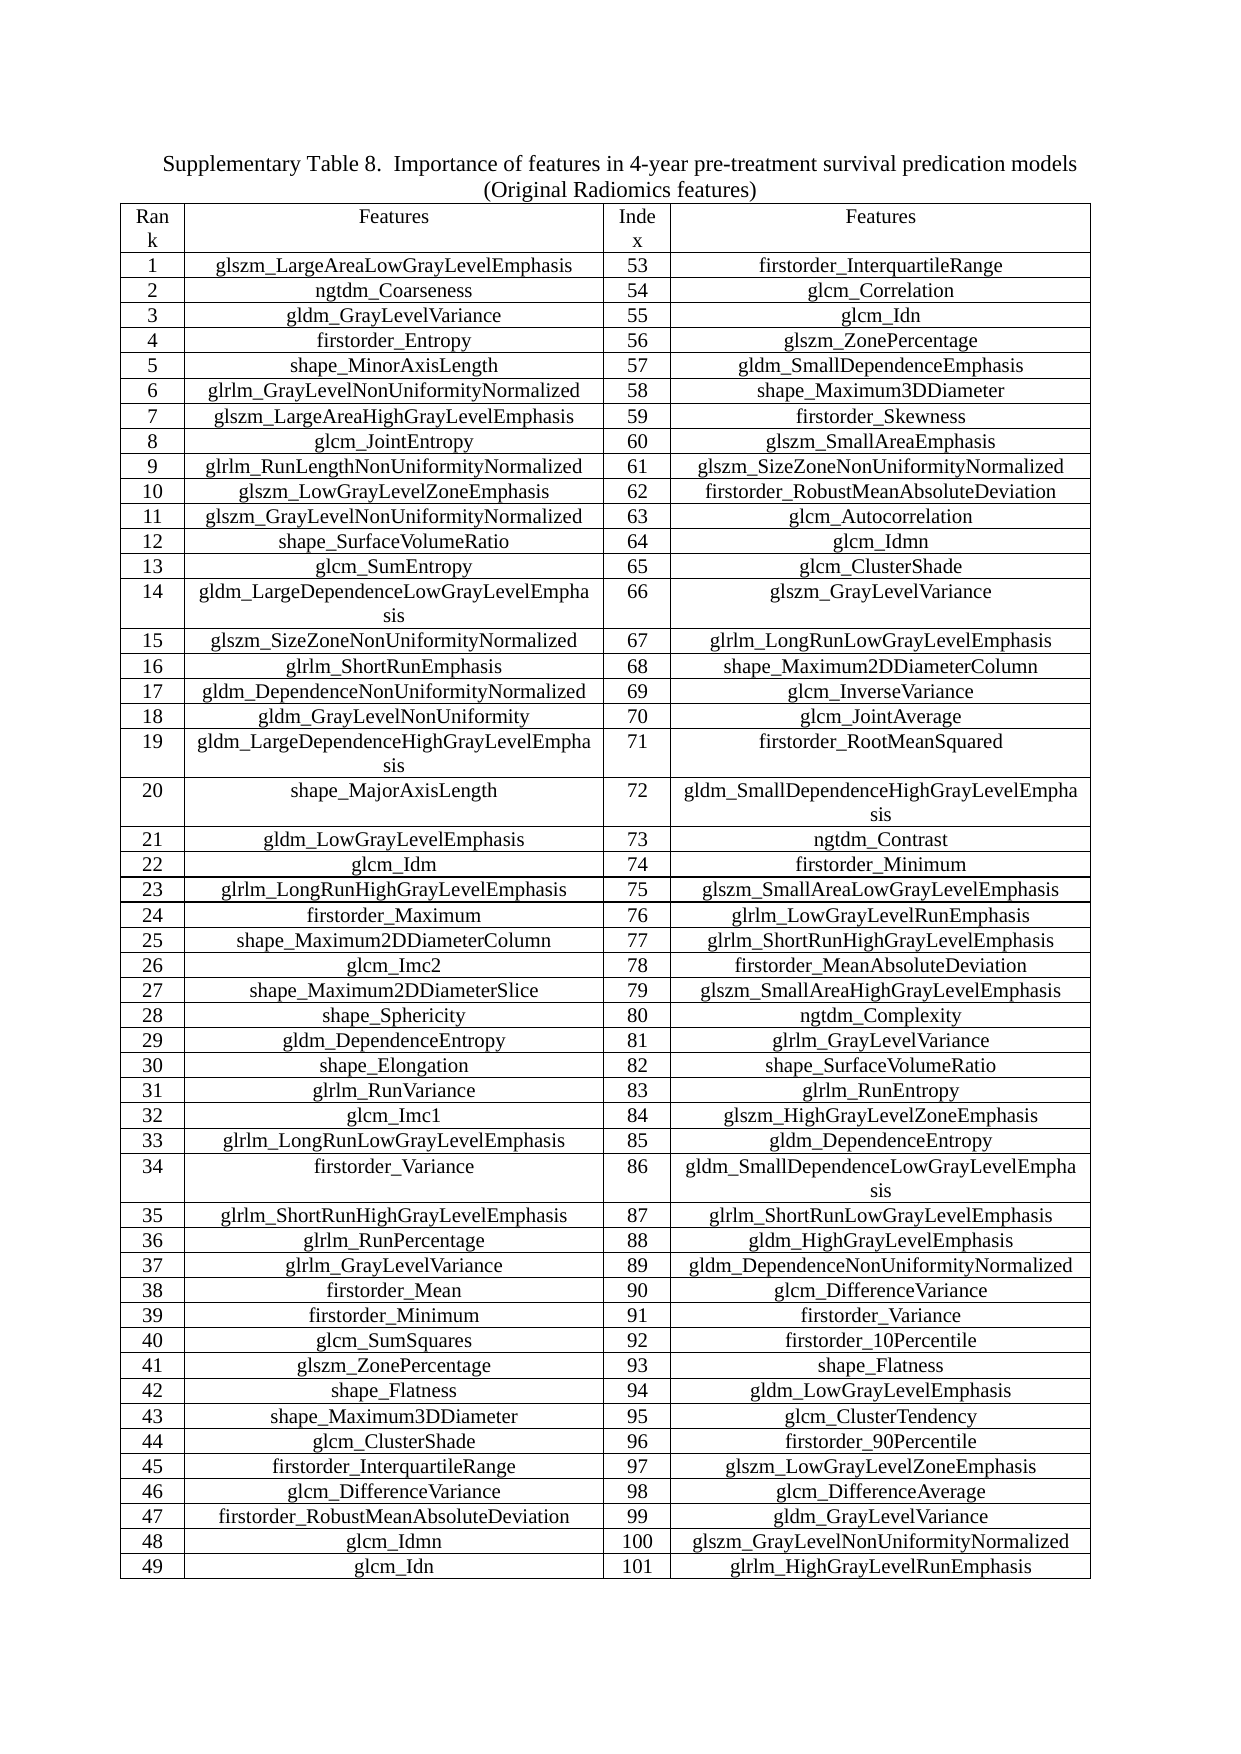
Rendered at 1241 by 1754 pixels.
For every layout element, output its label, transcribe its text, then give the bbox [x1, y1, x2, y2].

table_cell 29 [121, 1028, 184, 1052]
table_cell 67 [604, 629, 670, 652]
table_cell 33 [121, 1129, 184, 1152]
table_cell 7 [121, 404, 184, 428]
table_cell 34 [121, 1154, 184, 1202]
table_cell shape_Maximum3DDiameter [185, 1404, 603, 1428]
table_cell 5 [121, 353, 184, 377]
table_cell 83 [604, 1078, 670, 1102]
table_header Index [604, 204, 670, 252]
table_cell firstorder_RobustMeanAbsoluteDeviation [671, 479, 1090, 503]
table_cell 8 [121, 429, 184, 453]
table_cell 10 [121, 479, 184, 503]
table_cell 78 [604, 953, 670, 977]
table_cell 86 [604, 1154, 670, 1202]
table_cell gldm_LowGrayLevelEmphasis [671, 1379, 1090, 1402]
table_cell gldm_GrayLevelVariance [671, 1504, 1090, 1528]
table_cell glrlm_GrayLevelVariance [671, 1028, 1090, 1052]
table_cell glrlm_LongRunLowGrayLevelEmphasis [185, 1129, 603, 1152]
table_cell glszm_GrayLevelNonUniformityNormalized [185, 504, 603, 528]
table_cell glszm_SizeZoneNonUniformityNormalized [671, 454, 1090, 478]
table_cell 45 [121, 1454, 184, 1478]
table_cell gldm_GrayLevelVariance [185, 303, 603, 327]
table_cell 101 [604, 1554, 670, 1578]
table_cell 100 [604, 1529, 670, 1553]
table_cell glszm_GrayLevelNonUniformityNormalized [671, 1529, 1090, 1553]
table_header Features [185, 204, 603, 252]
table_cell glcm_ClusterShade [185, 1429, 603, 1453]
table_cell glszm_LowGrayLevelZoneEmphasis [185, 479, 603, 503]
table_cell 6 [121, 379, 184, 402]
table_cell 64 [604, 529, 670, 553]
table_cell glrlm_ShortRunHighGrayLevelEmphasis [671, 928, 1090, 952]
table_cell 60 [604, 429, 670, 453]
table_cell 57 [604, 353, 670, 377]
table_cell 77 [604, 928, 670, 952]
table_cell 93 [604, 1353, 670, 1377]
table_cell 88 [604, 1228, 670, 1252]
table_cell 87 [604, 1203, 670, 1227]
table_cell gldm_LowGrayLevelEmphasis [185, 827, 603, 851]
table_cell glrlm_RunEntropy [671, 1078, 1090, 1102]
table_cell 62 [604, 479, 670, 503]
table_cell firstorder_InterquartileRange [185, 1454, 603, 1478]
table_cell 56 [604, 328, 670, 352]
table_cell firstorder_MeanAbsoluteDeviation [671, 953, 1090, 977]
table_cell firstorder_Mean [185, 1278, 603, 1302]
table_cell 70 [604, 704, 670, 728]
table_cell gldm_DependenceEntropy [671, 1129, 1090, 1152]
table_cell glrlm_ShortRunLowGrayLevelEmphasis [671, 1203, 1090, 1227]
table_cell glcm_SumEntropy [185, 554, 603, 578]
table_cell glrlm_LowGrayLevelRunEmphasis [671, 903, 1090, 927]
table_cell firstorder_Minimum [185, 1303, 603, 1327]
table_cell 17 [121, 679, 184, 703]
table_cell 23 [121, 878, 184, 901]
table_cell 32 [121, 1103, 184, 1127]
table_cell glcm_Autocorrelation [671, 504, 1090, 528]
table_cell ngtdm_Complexity [671, 1003, 1090, 1027]
table_cell glrlm_ShortRunEmphasis [185, 654, 603, 678]
table_cell glcm_DifferenceAverage [671, 1479, 1090, 1503]
table_cell glcm_Idm [185, 852, 603, 876]
table_cell 41 [121, 1353, 184, 1377]
table_cell 81 [604, 1028, 670, 1052]
text Supplementary Table 8. Importance of features in 4-year pre-treatment survival predication models (Original Radiomics features) [150, 150, 1090, 203]
table_cell 26 [121, 953, 184, 977]
table_cell 65 [604, 554, 670, 578]
table_cell 2 [121, 278, 184, 302]
table_cell 72 [604, 778, 670, 826]
table_cell shape_Flatness [185, 1379, 603, 1402]
table_cell glszm_LargeAreaHighGrayLevelEmphasis [185, 404, 603, 428]
table_cell 4 [121, 328, 184, 352]
table_cell glcm_Idn [185, 1554, 603, 1578]
table_cell glrlm_RunLengthNonUniformityNormalized [185, 454, 603, 478]
table_cell glcm_JointAverage [671, 704, 1090, 728]
table_cell 44 [121, 1429, 184, 1453]
table_cell ngtdm_Coarseness [185, 278, 603, 302]
table_cell 91 [604, 1303, 670, 1327]
table_cell gldm_DependenceNonUniformityNormalized [185, 679, 603, 703]
table_cell gldm_SmallDependenceHighGrayLevelEmphasis [671, 778, 1090, 826]
table_cell 99 [604, 1504, 670, 1528]
table_cell 84 [604, 1103, 670, 1127]
table_cell 9 [121, 454, 184, 478]
table_cell 3 [121, 303, 184, 327]
table_cell glszm_ZonePercentage [185, 1353, 603, 1377]
table_cell 30 [121, 1053, 184, 1077]
table_cell 16 [121, 654, 184, 678]
table_cell shape_SurfaceVolumeRatio [185, 529, 603, 553]
table_cell 92 [604, 1328, 670, 1352]
table_cell glcm_Idmn [185, 1529, 603, 1553]
table_cell glcm_Idn [671, 303, 1090, 327]
table_cell 38 [121, 1278, 184, 1302]
table_cell shape_Sphericity [185, 1003, 603, 1027]
table_cell glszm_HighGrayLevelZoneEmphasis [671, 1103, 1090, 1127]
table_cell 61 [604, 454, 670, 478]
table_cell 96 [604, 1429, 670, 1453]
table_cell 22 [121, 852, 184, 876]
table_cell 97 [604, 1454, 670, 1478]
table_cell gldm_GrayLevelNonUniformity [185, 704, 603, 728]
table_cell 24 [121, 903, 184, 927]
table_header Features [671, 204, 1090, 252]
table_cell 73 [604, 827, 670, 851]
table_cell 39 [121, 1303, 184, 1327]
table_cell glszm_SizeZoneNonUniformityNormalized [185, 629, 603, 652]
table_cell 58 [604, 379, 670, 402]
table_cell 1 [121, 253, 184, 277]
table_cell glszm_SmallAreaHighGrayLevelEmphasis [671, 978, 1090, 1002]
table_cell 53 [604, 253, 670, 277]
table_cell glszm_SmallAreaLowGrayLevelEmphasis [671, 878, 1090, 901]
table_cell shape_Maximum2DDiameterColumn [185, 928, 603, 952]
table_cell glcm_DifferenceVariance [671, 1278, 1090, 1302]
table_cell firstorder_Skewness [671, 404, 1090, 428]
table_cell 63 [604, 504, 670, 528]
table_cell 12 [121, 529, 184, 553]
table_cell firstorder_90Percentile [671, 1429, 1090, 1453]
table_cell shape_Maximum2DDiameterColumn [671, 654, 1090, 678]
table_cell 40 [121, 1328, 184, 1352]
table_cell glrlm_LongRunLowGrayLevelEmphasis [671, 629, 1090, 652]
table_cell 66 [604, 579, 670, 627]
table_cell gldm_LargeDependenceLowGrayLevelEmphasis [185, 579, 603, 627]
table_cell glcm_DifferenceVariance [185, 1479, 603, 1503]
table_cell gldm_DependenceNonUniformityNormalized [671, 1253, 1090, 1277]
table_cell 48 [121, 1529, 184, 1553]
table_cell firstorder_Variance [671, 1303, 1090, 1327]
table_cell 31 [121, 1078, 184, 1102]
table_cell glszm_SmallAreaEmphasis [671, 429, 1090, 453]
table_cell shape_Maximum3DDiameter [671, 379, 1090, 402]
table_cell gldm_SmallDependenceEmphasis [671, 353, 1090, 377]
table_cell glszm_LargeAreaLowGrayLevelEmphasis [185, 253, 603, 277]
table_cell 79 [604, 978, 670, 1002]
table_cell shape_MinorAxisLength [185, 353, 603, 377]
table_cell 94 [604, 1379, 670, 1402]
table_cell shape_Maximum2DDiameterSlice [185, 978, 603, 1002]
table_cell glcm_Idmn [671, 529, 1090, 553]
table_cell firstorder_Minimum [671, 852, 1090, 876]
table_cell firstorder_RobustMeanAbsoluteDeviation [185, 1504, 603, 1528]
table_cell 47 [121, 1504, 184, 1528]
table_cell 82 [604, 1053, 670, 1077]
table_cell 55 [604, 303, 670, 327]
table_cell glcm_ClusterShade [671, 554, 1090, 578]
table_cell 42 [121, 1379, 184, 1402]
table_cell glrlm_HighGrayLevelRunEmphasis [671, 1554, 1090, 1578]
table_cell gldm_LargeDependenceHighGrayLevelEmphasis [185, 729, 603, 777]
table_cell 49 [121, 1554, 184, 1578]
table_cell 90 [604, 1278, 670, 1302]
table_cell 36 [121, 1228, 184, 1252]
table_cell firstorder_10Percentile [671, 1328, 1090, 1352]
table_cell 80 [604, 1003, 670, 1027]
table_cell firstorder_RootMeanSquared [671, 729, 1090, 777]
table_cell 14 [121, 579, 184, 627]
table_cell firstorder_Maximum [185, 903, 603, 927]
table_cell 69 [604, 679, 670, 703]
table_cell glrlm_GrayLevelNonUniformityNormalized [185, 379, 603, 402]
table_cell 28 [121, 1003, 184, 1027]
table_cell 54 [604, 278, 670, 302]
table_cell 46 [121, 1479, 184, 1503]
table_cell 25 [121, 928, 184, 952]
table_cell shape_SurfaceVolumeRatio [671, 1053, 1090, 1077]
table_cell 21 [121, 827, 184, 851]
table_cell gldm_HighGrayLevelEmphasis [671, 1228, 1090, 1252]
table_cell gldm_DependenceEntropy [185, 1028, 603, 1052]
table_cell firstorder_Variance [185, 1154, 603, 1202]
table_cell 15 [121, 629, 184, 652]
table_cell glszm_ZonePercentage [671, 328, 1090, 352]
table_cell 75 [604, 878, 670, 901]
table_cell shape_Flatness [671, 1353, 1090, 1377]
table_cell 68 [604, 654, 670, 678]
table_cell 95 [604, 1404, 670, 1428]
table_cell 35 [121, 1203, 184, 1227]
table_cell glcm_ClusterTendency [671, 1404, 1090, 1428]
table_cell 71 [604, 729, 670, 777]
table_cell 20 [121, 778, 184, 826]
table_cell glcm_Correlation [671, 278, 1090, 302]
table_cell 27 [121, 978, 184, 1002]
table_cell glcm_Imc1 [185, 1103, 603, 1127]
table_cell glcm_JointEntropy [185, 429, 603, 453]
table_header Rank [121, 204, 184, 252]
table_cell glrlm_ShortRunHighGrayLevelEmphasis [185, 1203, 603, 1227]
table_cell shape_Elongation [185, 1053, 603, 1077]
table_cell 43 [121, 1404, 184, 1428]
table_cell glcm_SumSquares [185, 1328, 603, 1352]
table_cell glrlm_GrayLevelVariance [185, 1253, 603, 1277]
table_cell 85 [604, 1129, 670, 1152]
table_cell 18 [121, 704, 184, 728]
table_cell 19 [121, 729, 184, 777]
table_cell glszm_LowGrayLevelZoneEmphasis [671, 1454, 1090, 1478]
table_cell 59 [604, 404, 670, 428]
table_cell 13 [121, 554, 184, 578]
table_cell glszm_GrayLevelVariance [671, 579, 1090, 627]
table_cell glrlm_LongRunHighGrayLevelEmphasis [185, 878, 603, 901]
table_cell 11 [121, 504, 184, 528]
table_cell glrlm_RunVariance [185, 1078, 603, 1102]
table_cell shape_MajorAxisLength [185, 778, 603, 826]
table_cell 89 [604, 1253, 670, 1277]
table_cell gldm_SmallDependenceLowGrayLevelEmphasis [671, 1154, 1090, 1202]
table_cell glcm_InverseVariance [671, 679, 1090, 703]
table_cell firstorder_Entropy [185, 328, 603, 352]
table_cell 76 [604, 903, 670, 927]
table_cell glrlm_RunPercentage [185, 1228, 603, 1252]
table_cell firstorder_InterquartileRange [671, 253, 1090, 277]
table_cell 37 [121, 1253, 184, 1277]
table_cell glcm_Imc2 [185, 953, 603, 977]
table_cell 74 [604, 852, 670, 876]
table_cell 98 [604, 1479, 670, 1503]
table_cell ngtdm_Contrast [671, 827, 1090, 851]
